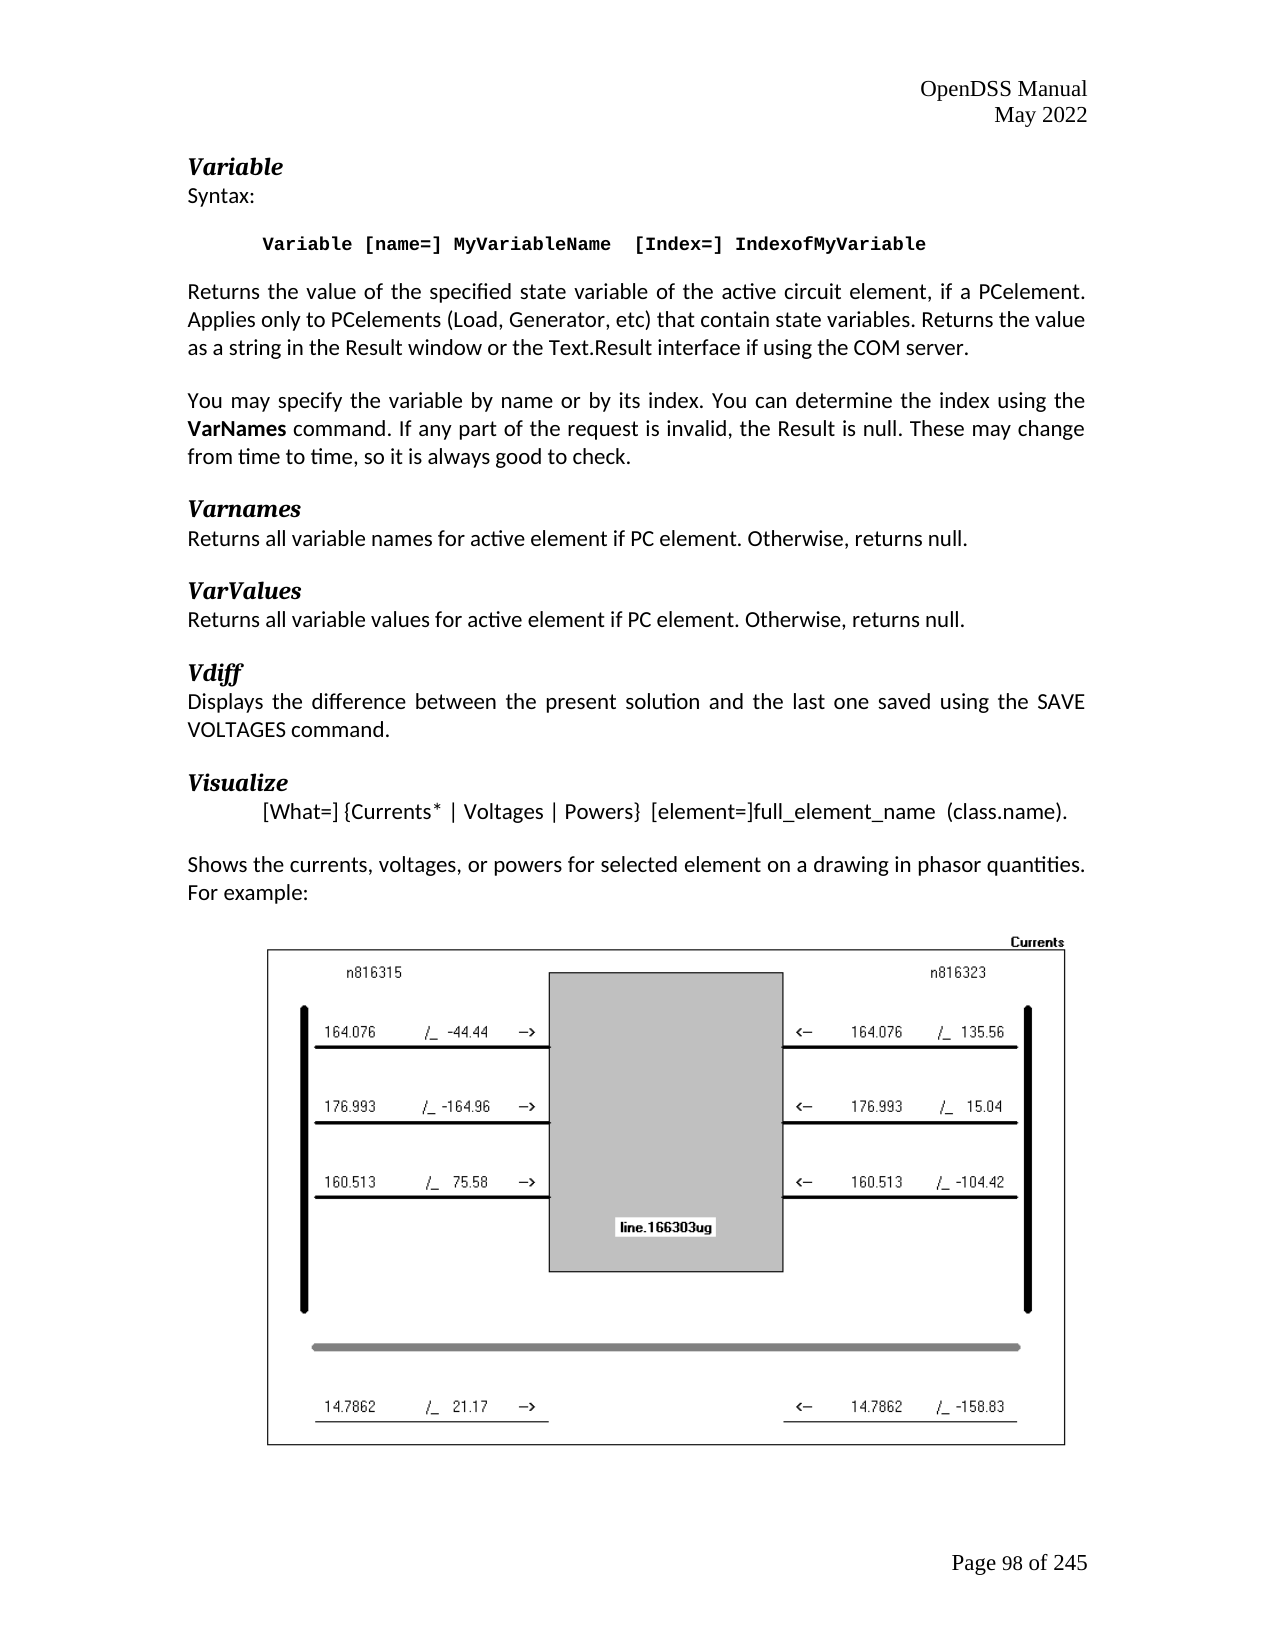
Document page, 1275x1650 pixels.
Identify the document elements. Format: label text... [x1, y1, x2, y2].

text Returns the value of the specified state variable of the active circuit element, if a PCelement. Applies only to PCelements (Load, Generator, etc) that contain state variables. Returns the value as a string in the Result window or the Text.Result interface if using the COM server. [187, 277, 1087, 361]
text Returns all variable names for active element if PC element. Otherwise, returns null. [187, 524, 1087, 552]
text Displays the difference between the present solution and the last one saved using the SAVE VOLTAGES command. [187, 687, 1087, 743]
text You may specify the variable by name or by its index. You can determine the index using the VarNames command. If any part of the request is invalid, the Result is null. These may change from time to time, so it is always good to check. [187, 386, 1087, 470]
text Shows the currents, voltages, or powers for selected element on a drawing in phasor quantities. For example: [187, 850, 1087, 906]
subtitle Varnames [187, 495, 1087, 524]
text [What=] {Currents* | Voltages | Powers} [element=]full_element_name (class.name). [262, 797, 1087, 825]
subtitle Visualize [187, 768, 1087, 797]
subtitle VarValues [187, 577, 1087, 606]
text Returns all variable values for active element if PC element. Otherwise, returns null. [187, 606, 1087, 634]
subtitle Variable [187, 153, 1087, 181]
picture [187, 931, 1087, 1490]
subtitle Vdiff [187, 659, 1087, 687]
text Syntax: [187, 181, 1087, 209]
text Variable [name=] MyVariableName [Index=] IndexofMyVariable [262, 234, 1087, 256]
